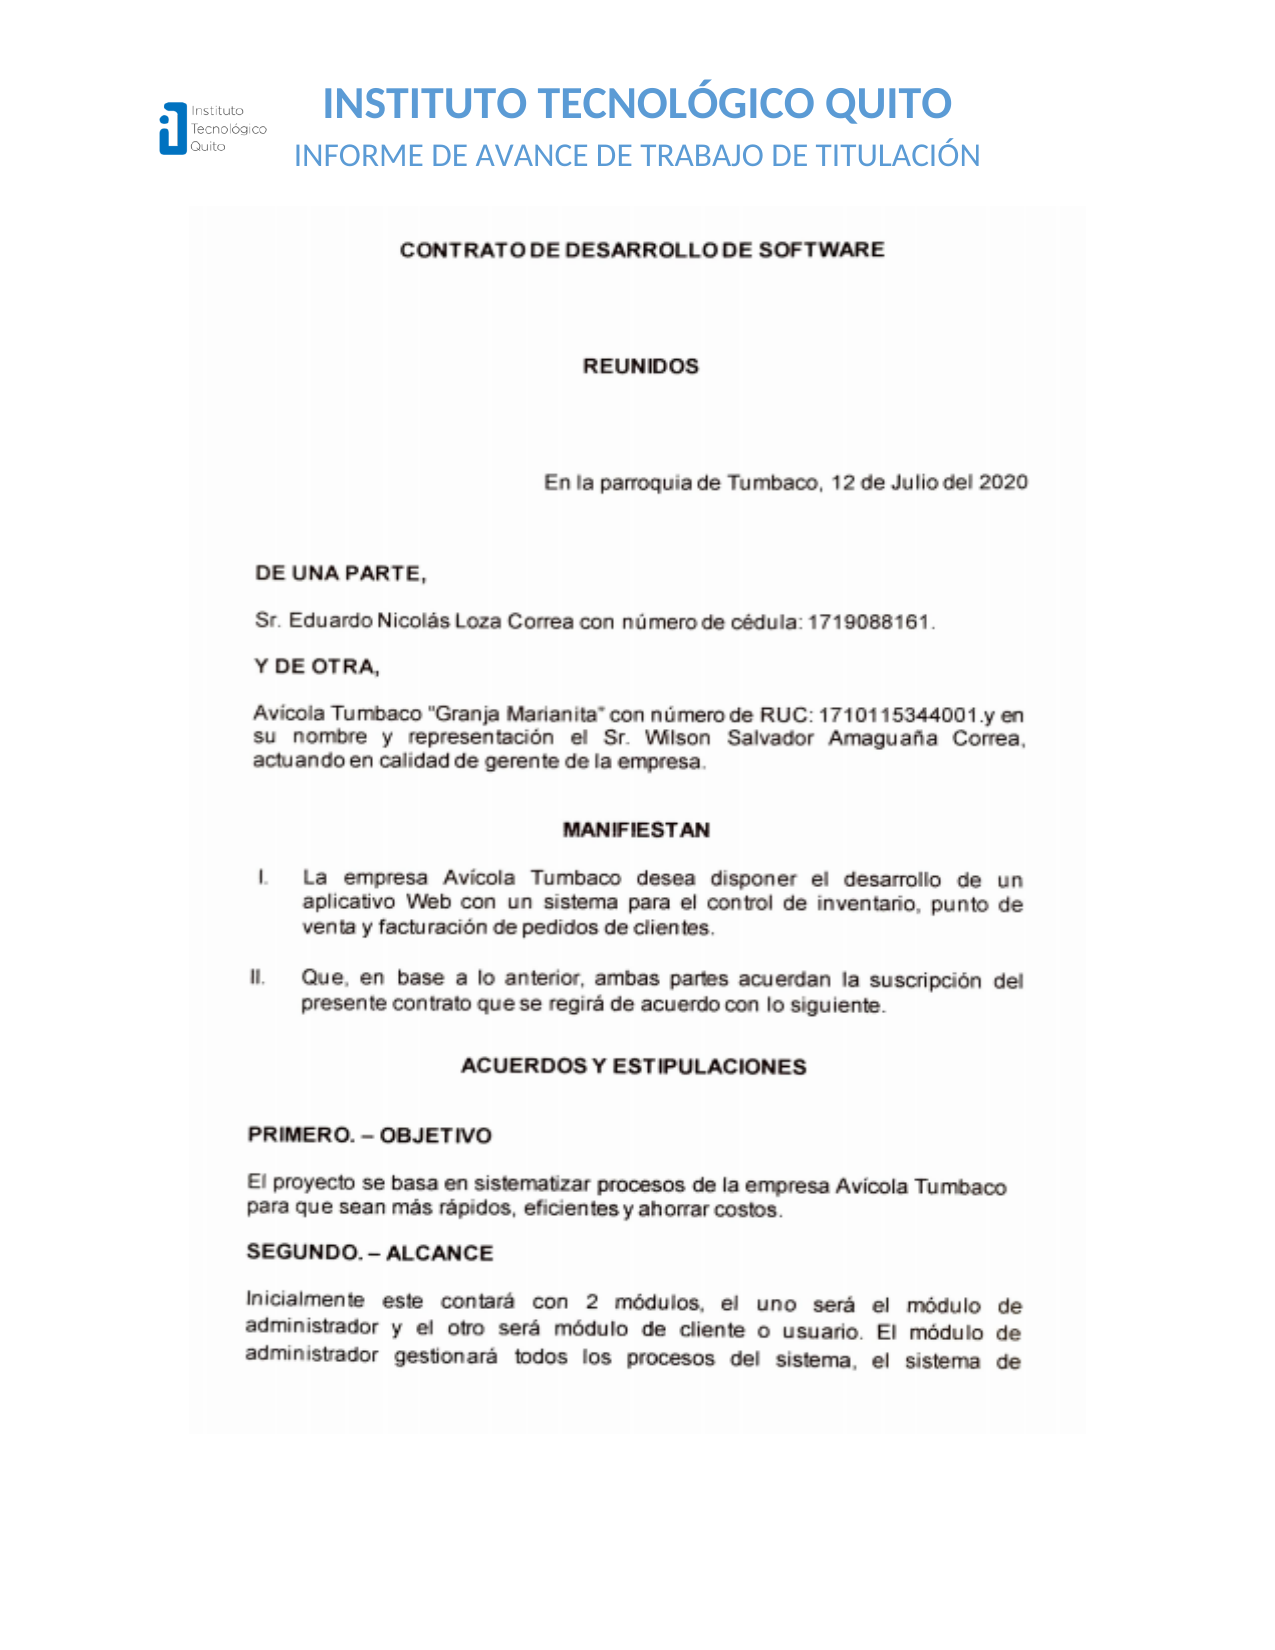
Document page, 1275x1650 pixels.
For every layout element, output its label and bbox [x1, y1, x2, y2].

picture [189, 206, 1086, 1434]
picture [154, 98, 269, 160]
